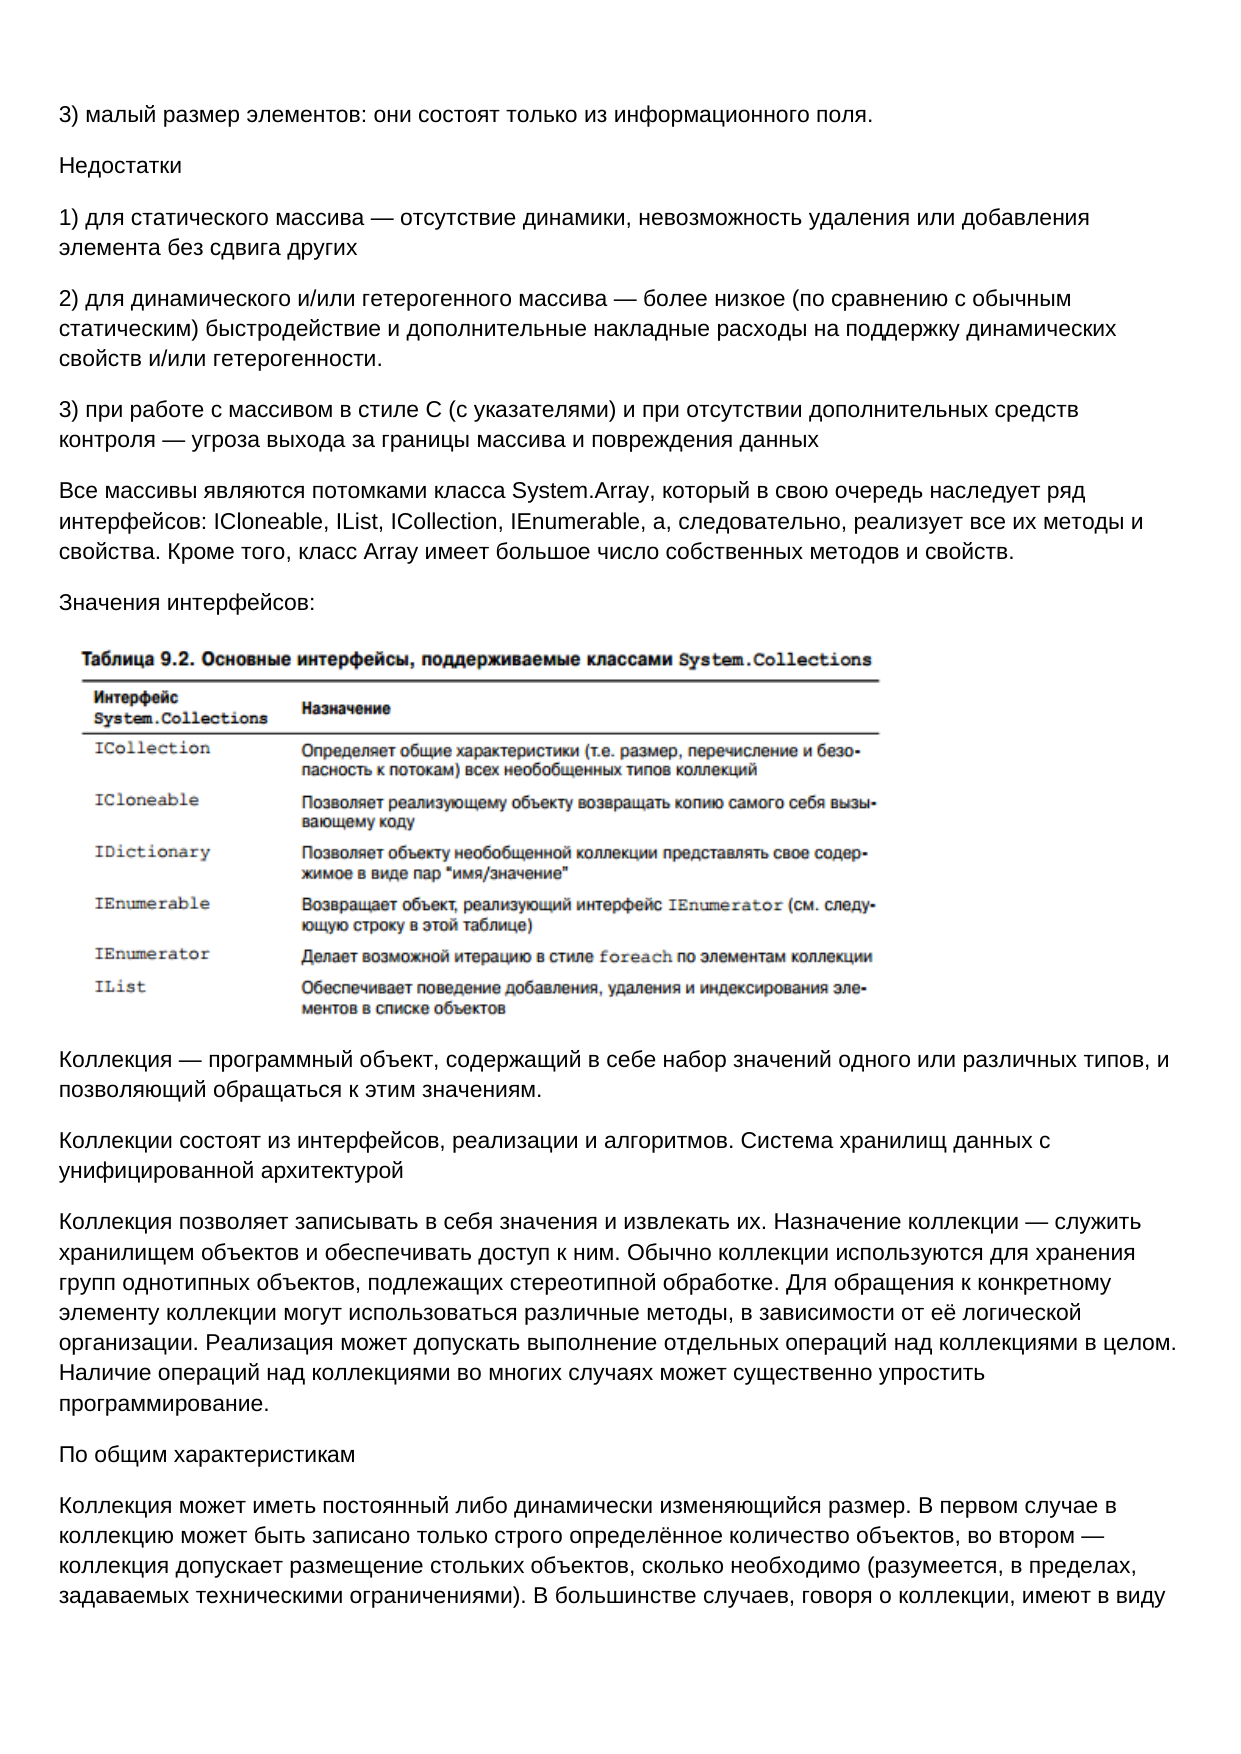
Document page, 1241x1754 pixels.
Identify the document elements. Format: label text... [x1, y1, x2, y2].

text Коллекция позволяет записывать в себя значения и извлекать их. Назначение коллекции — служить хранилищем объектов и обеспечивать доступ к ним. Обычно коллекции используются для хранения групп однотипных объектов, подлежащих стереотипной обработке. Для обращения к конкретному элементу коллекции могут использоваться различные методы, в зависимости от её логической организации. Реализация может допускать выполнение отдельных операций над коллекциями в целом. Наличие операций над коллекциями во многих случаях может существенно упростить программирование. [58, 1208, 1182, 1416]
picture [58, 640, 893, 1022]
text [58, 1492, 1182, 1609]
text 1) для статического массива — отсутствие динамики, невозможность удаления или добавления элемента без сдвига других [58, 203, 1182, 260]
text Коллекция — программный объект, содержащий в себе набор значений одного или различных типов, и позволяющий обращаться к этим значениям. [58, 1046, 1182, 1102]
text По общим характеристикам [58, 1441, 1182, 1467]
text 3) малый размер элементов: они состоят только из информационного поля. [58, 101, 1182, 128]
text Значения интерфейсов: [58, 589, 1182, 615]
text Недостатки [58, 152, 1182, 179]
text Все массивы являются потомками класса System.Array, который в свою очередь наследует ряд интерфейсов: ICloneable, IList, ICollection, IEnumerable, а, следовательно, реализует все их методы и свойства. Кроме того, класс Array имеет большое число собственных методов и свойств. [58, 477, 1182, 564]
text Коллекции состоят из интерфейсов, реализации и алгоритмов. Система хранилищ данных с унифицированной архитектурой [58, 1127, 1182, 1184]
text 3) при работе с массивом в стиле C (с указателями) и при отсутствии дополнительных средств контроля — угроза выхода за границы массива и повреждения данных [58, 396, 1182, 453]
text 2) для динамического и/или гетерогенного массива — более низкое (по сравнению с обычным статическим) быстродействие и дополнительные накладные расходы на поддержку динамических свойств и/или гетерогенности. [58, 285, 1182, 371]
